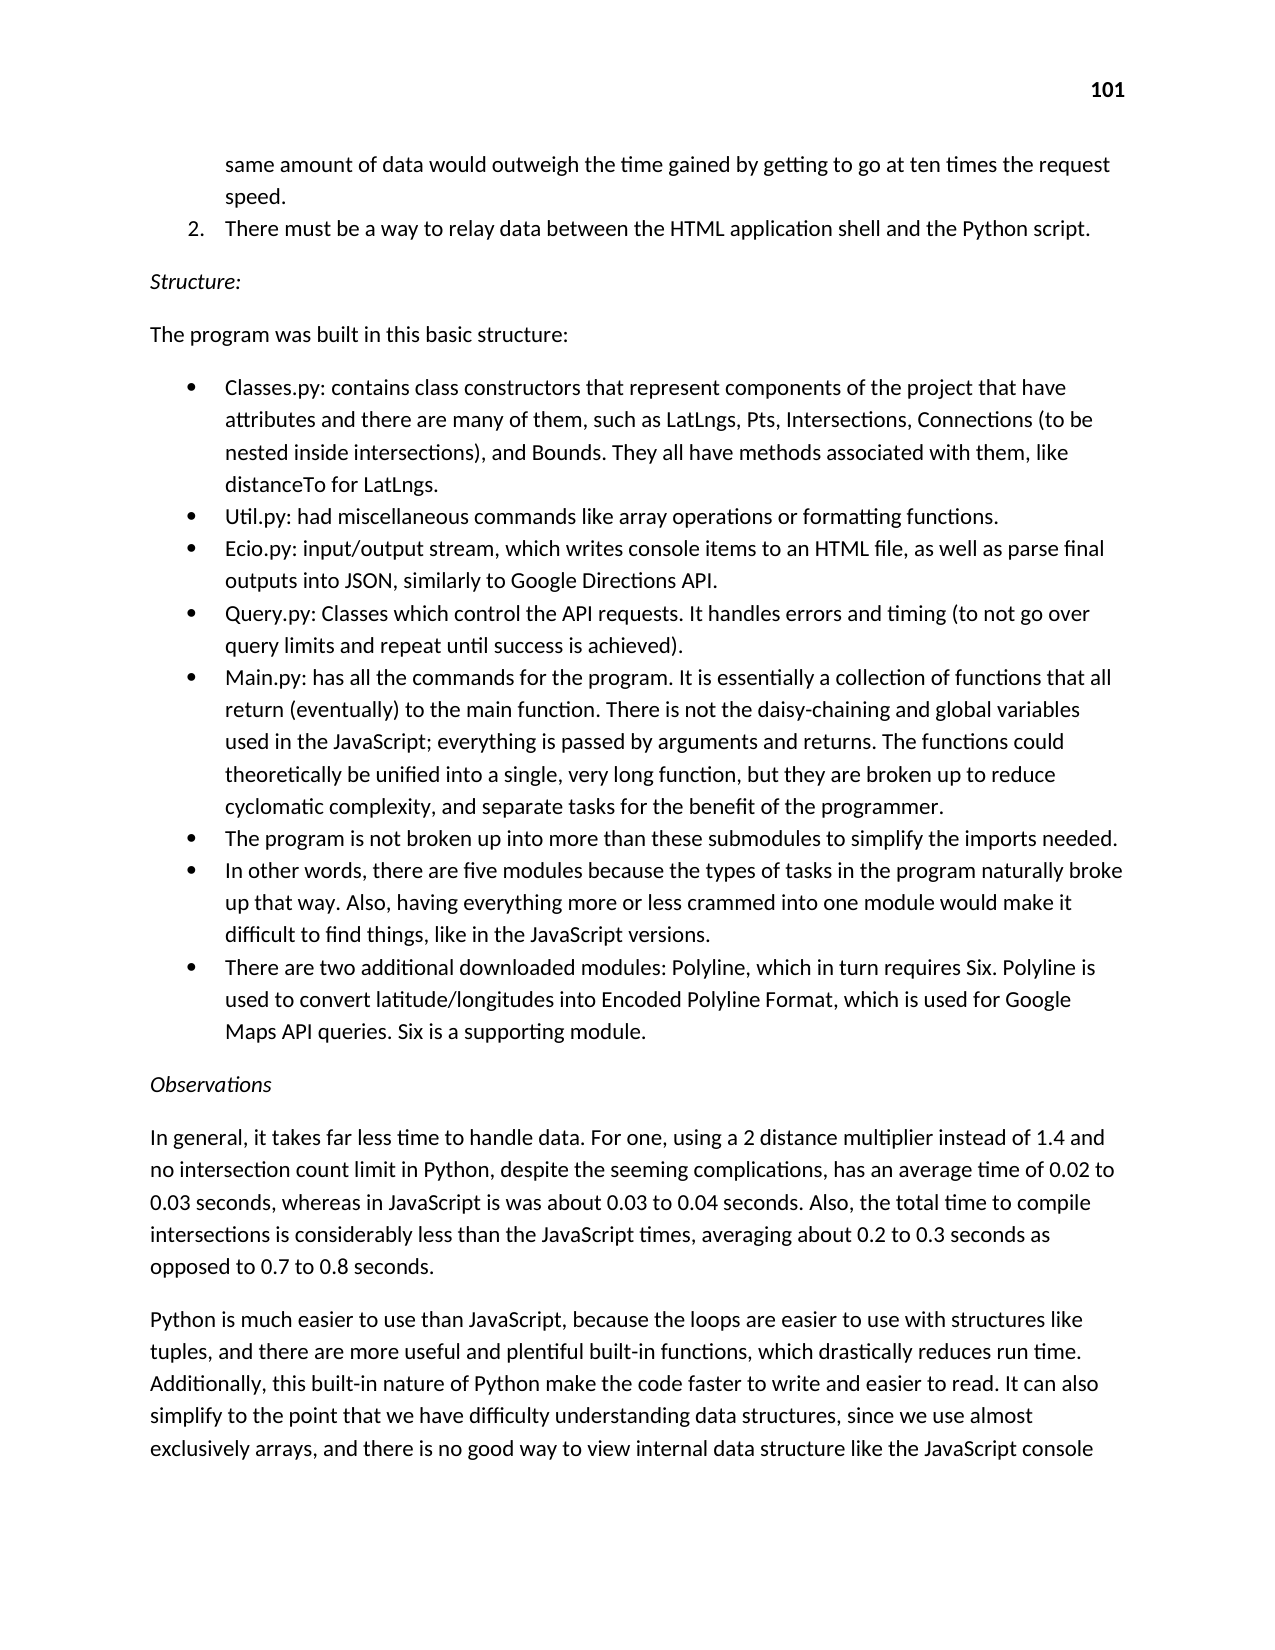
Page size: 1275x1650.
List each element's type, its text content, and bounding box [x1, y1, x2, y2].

list Ecio.py: input/output stream, which writes console items to an HTML file, as well as parse final outputs into JSON, similarly to Google Directions API. [187, 534, 1125, 594]
text Observations [150, 1070, 1125, 1098]
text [150, 1305, 1125, 1462]
text Structure: [150, 267, 1125, 295]
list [187, 150, 1125, 210]
list There are two additional downloaded modules: Polyline, which in turn requires Six. Polyline is used to convert latitude/longitudes into Encoded Polyline Format, which is used for Google Maps API queries. Six is a supporting module. [187, 953, 1125, 1045]
list Main.py: has all the commands for the program. It is essentially a collection of functions that all return (eventually) to the main function. There is not the daisy-chaining and global variables used in the JavaScript; everything is passed by arguments and returns. The functions could theoretically be unified into a single, very long function, but they are broken up to reduce cyclomatic complexity, and separate tasks for the benefit of the programmer. [187, 663, 1125, 820]
list Query.py: Classes which control the API requests. It handles errors and timing (to not go over query limits and repeat until success is achieved). [187, 599, 1125, 659]
list Util.py: had miscellaneous commands like array operations or formatting functions. [187, 502, 1125, 530]
list Classes.py: contains class constructors that represent components of the project that have attributes and there are many of them, such as LatLngs, Pts, Intersections, Connections (to be nested inside intersections), and Bounds. They all have methods associated with them, like distanceTo for LatLngs. [187, 373, 1125, 498]
text In general, it takes far less time to handle data. For one, using a 2 distance multiplier instead of 1.4 and no intersection count limit in Python, despite the seeming complications, has an average time of 0.02 to 0.03 seconds, whereas in JavaScript is was about 0.03 to 0.04 seconds. Also, the total time to compile intersections is considerably less than the JavaScript times, averaging about 0.2 to 0.3 seconds as opposed to 0.7 to 0.8 seconds. [150, 1123, 1125, 1280]
list In other words, there are five modules because the types of tasks in the program naturally broke up that way. Also, having everything more or less crammed into one module would make it difficult to find things, like in the JavaScript versions. [187, 856, 1125, 949]
list The program is not broken up into more than these submodules to simplify the imports needed. [187, 824, 1125, 852]
text The program was built in this basic structure: [150, 320, 1125, 348]
list There must be a way to relay data between the HTML application shell and the Python script. [187, 214, 1125, 242]
